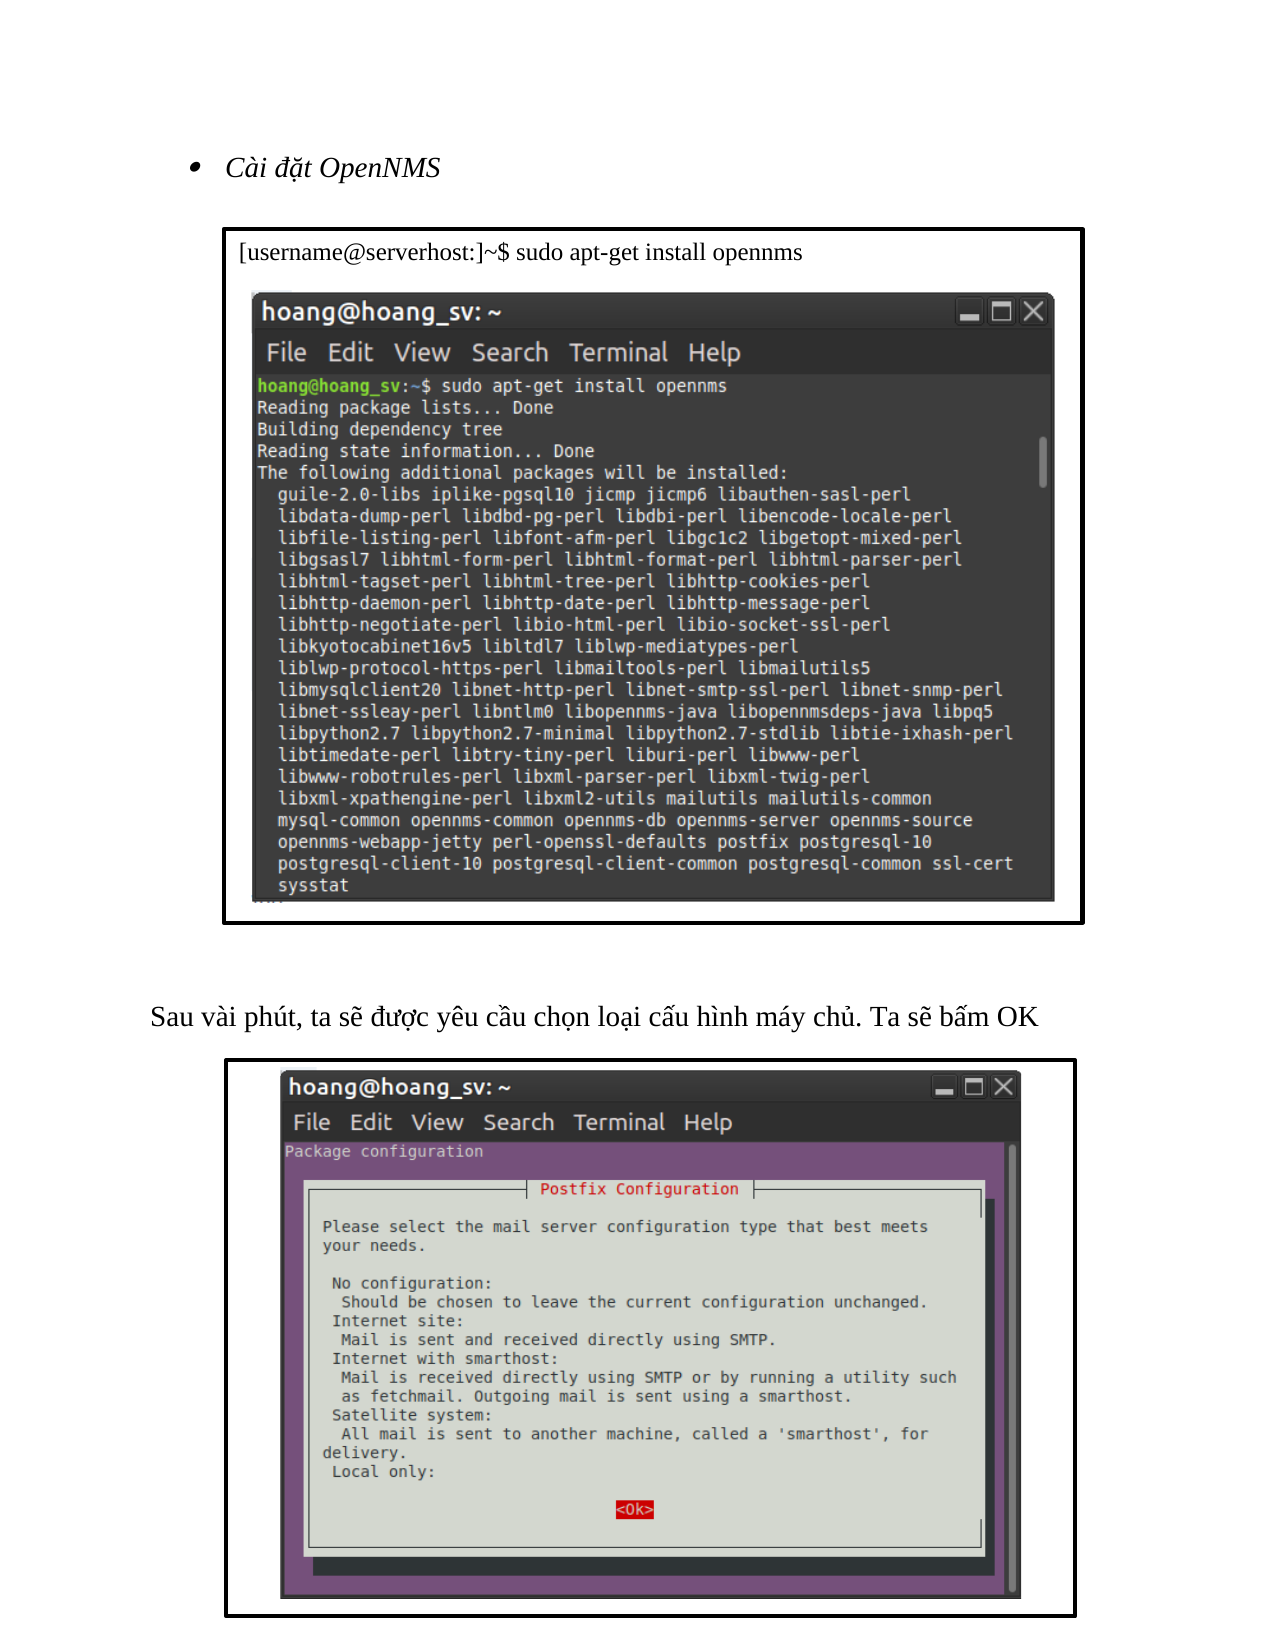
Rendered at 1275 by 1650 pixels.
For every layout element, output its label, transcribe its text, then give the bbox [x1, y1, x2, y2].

text Sau vài phút, ta sẽ được yêu cầu chọn loại cấu hình máy chủ. Ta sẽ bấm OK [150, 999, 1125, 1033]
picture [280, 1067, 1022, 1599]
picture [251, 290, 1055, 903]
list Cài đặt OpenNMS [187, 150, 1125, 184]
